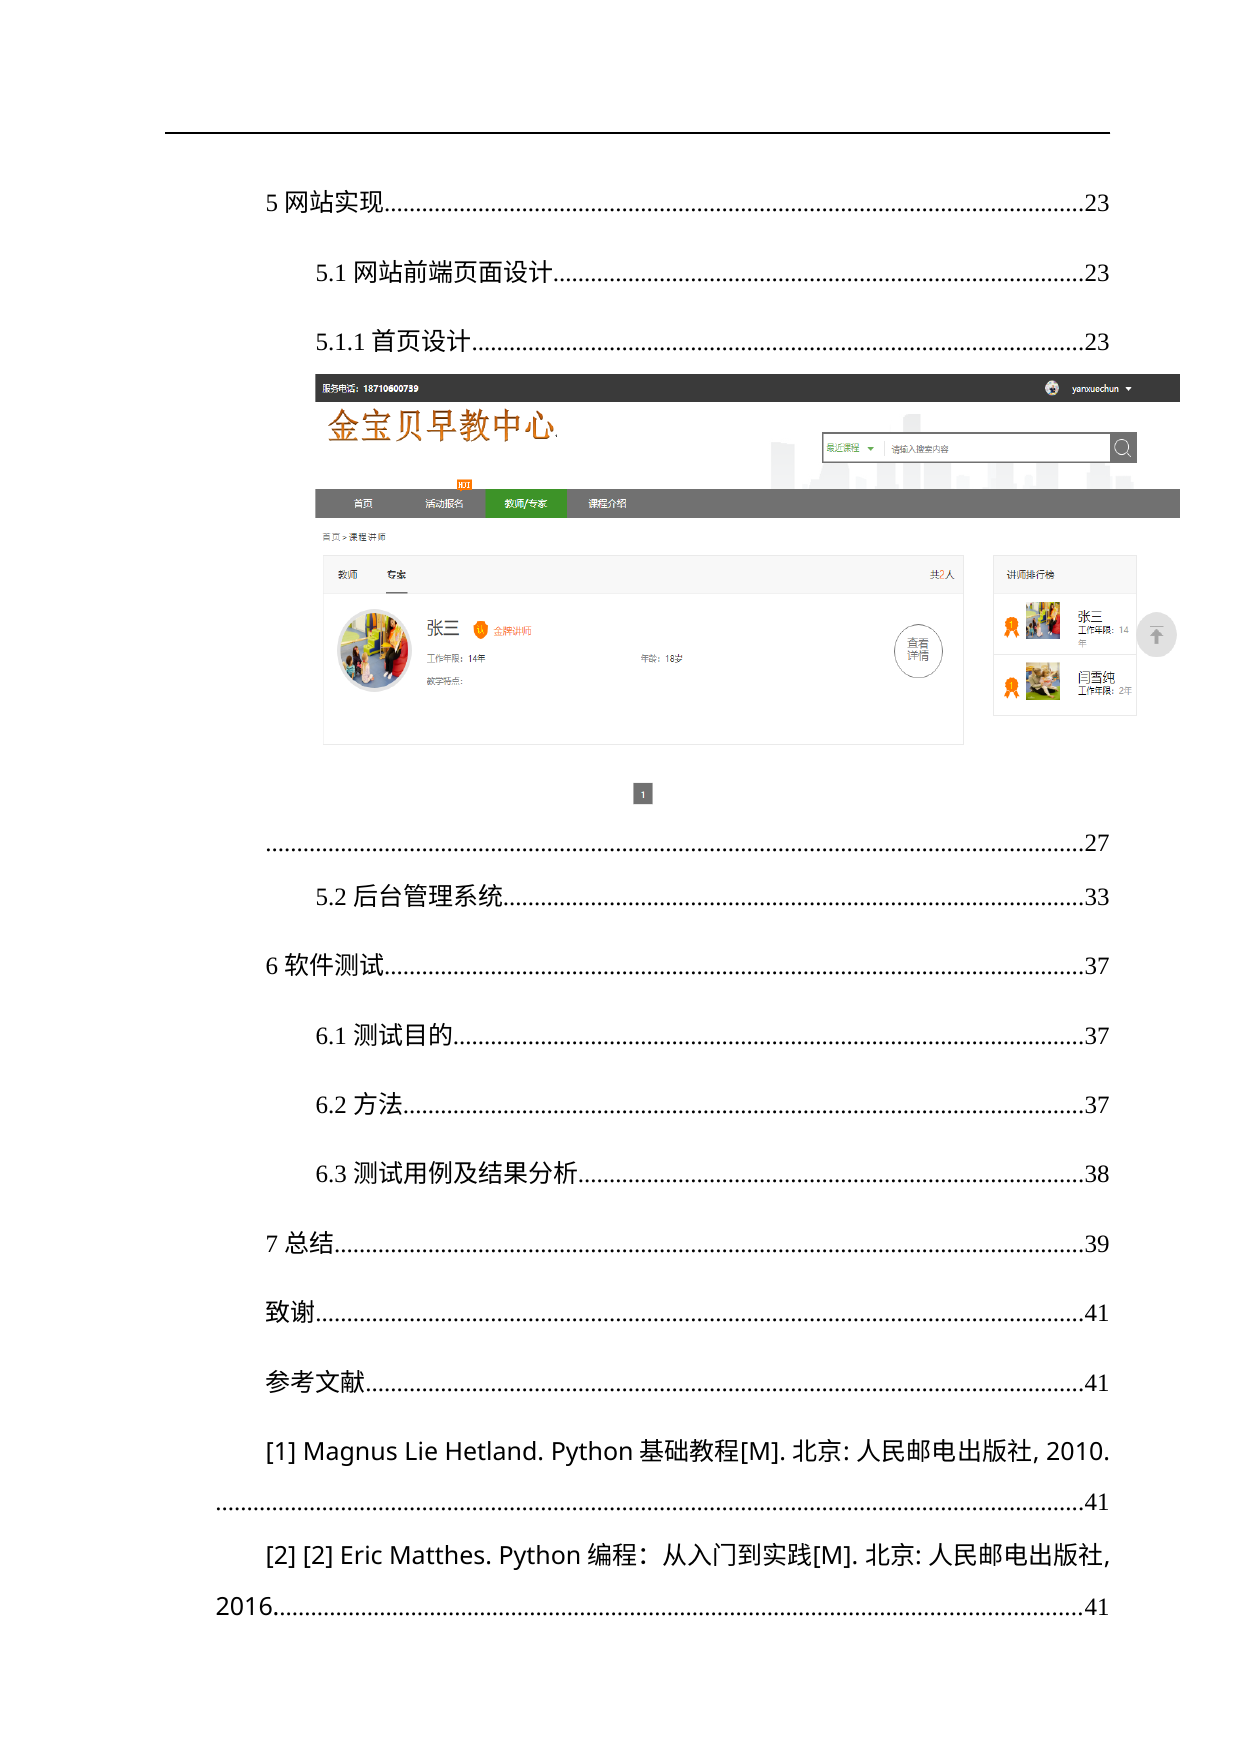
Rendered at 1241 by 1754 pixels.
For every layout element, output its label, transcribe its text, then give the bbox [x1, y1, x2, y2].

text [1] Magnus Lie Hetland. Python基础教程[M]. 北京: 人民邮电出版社, 2010. 41 [215, 1415, 1110, 1519]
text 5 网站实现 23 [215, 166, 1110, 235]
text 6.3 测试用例及结果分析 38 [265, 1137, 1110, 1207]
text 6.1 测试目的 37 [265, 998, 1110, 1068]
picture [315, 374, 1180, 810]
text 7 总结 39 [215, 1207, 1110, 1276]
text 5.1 网站前端页面设计 23 [265, 235, 1110, 305]
text 5.2 后台管理系统 33 [265, 860, 1110, 929]
text 参考文献 41 [215, 1345, 1110, 1415]
text 6 软件测试 37 [215, 929, 1110, 998]
text 6.2 方法 37 [265, 1068, 1110, 1137]
text 致谢 41 [215, 1276, 1110, 1345]
text 5.1.1 首页设计 23 [265, 305, 1110, 374]
text [2] [2] Eric Matthes. Python编程：从入门到实践[M]. 北京: 人民邮电出版社, 2016. 41 [215, 1519, 1110, 1623]
